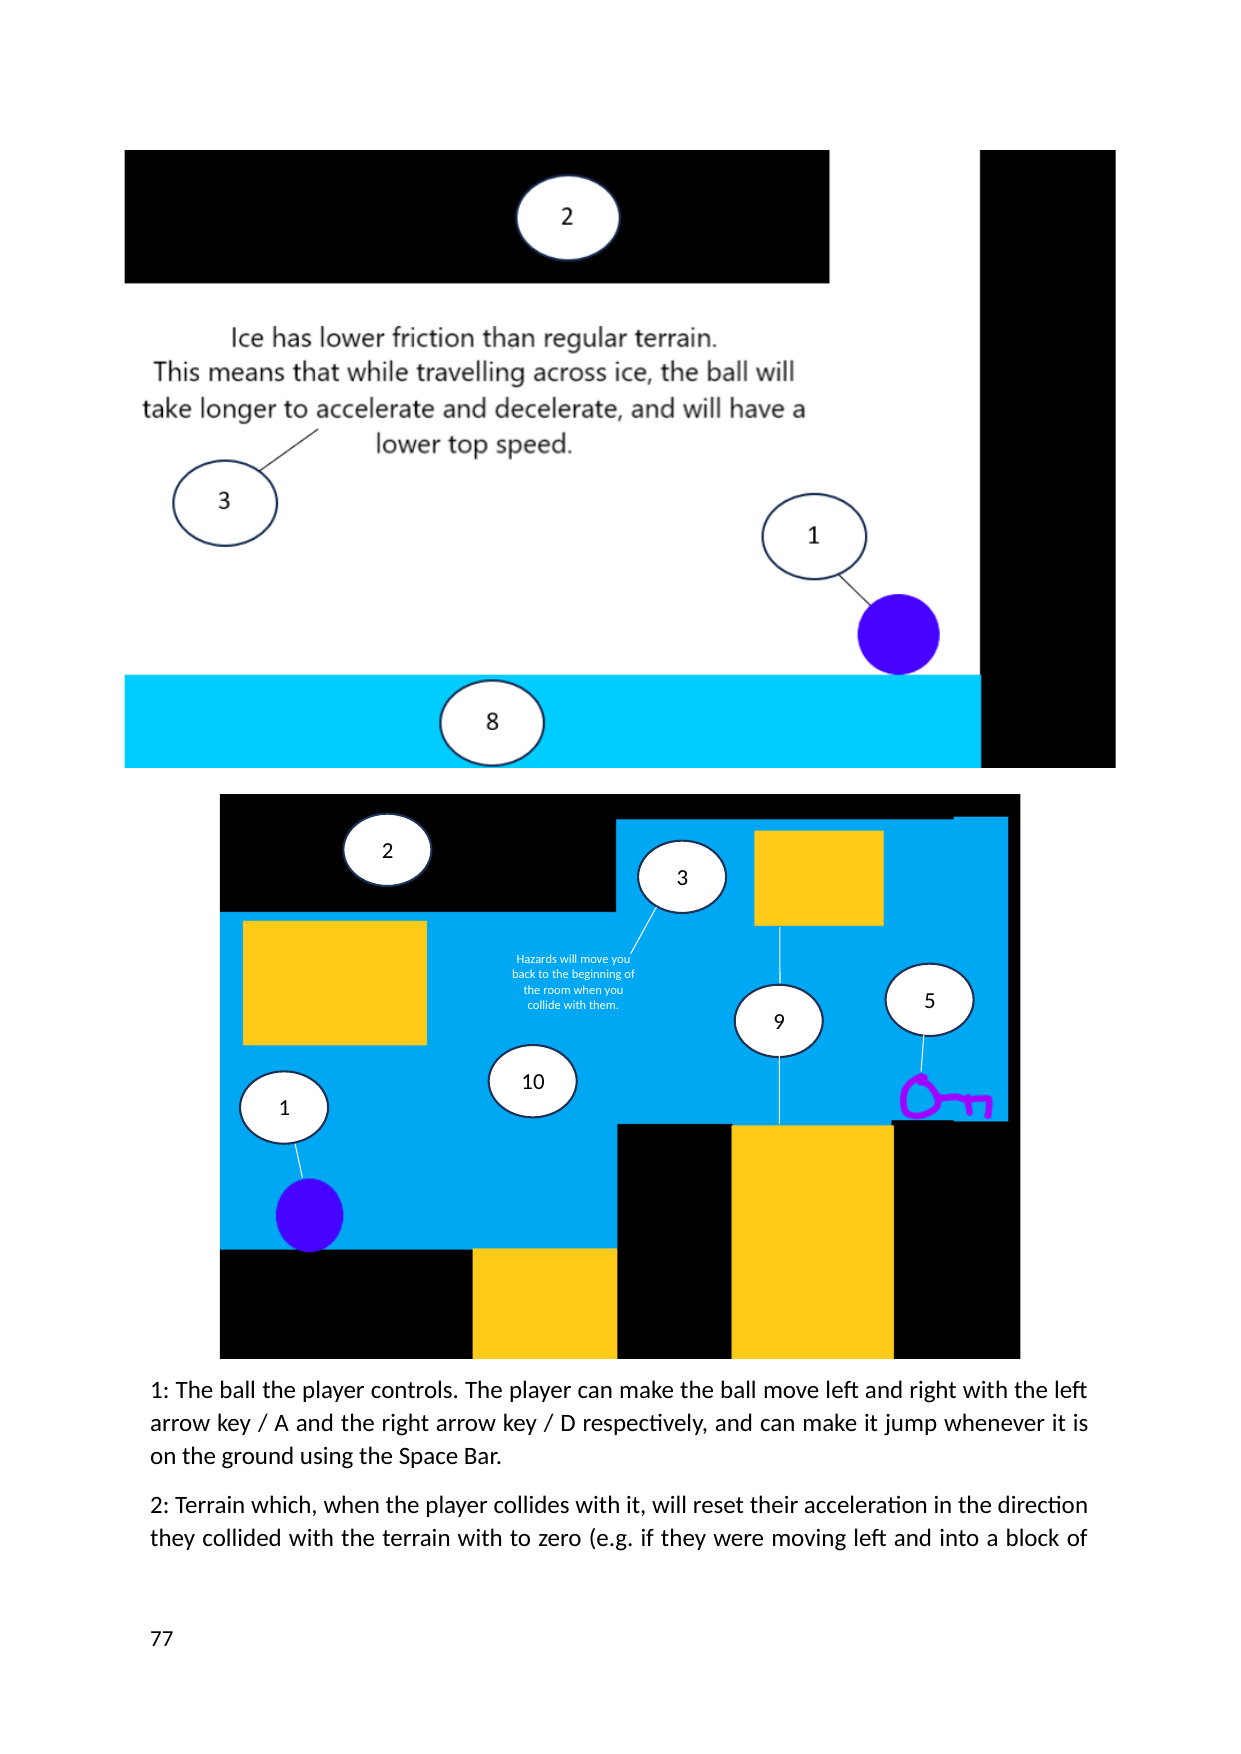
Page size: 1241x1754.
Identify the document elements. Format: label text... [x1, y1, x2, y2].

text 1: The ball the player controls. The player can make the ball move left and right with the left arrow key / A and the right arrow key / D respectively, and can make it jump whenever it is on the ground using the Space Bar. [150, 1374, 1090, 1470]
picture [124, 150, 1116, 768]
picture [219, 794, 1021, 1359]
picture [755, 831, 883, 925]
picture [440, 680, 544, 766]
picture [243, 921, 427, 1045]
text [150, 1489, 1090, 1553]
